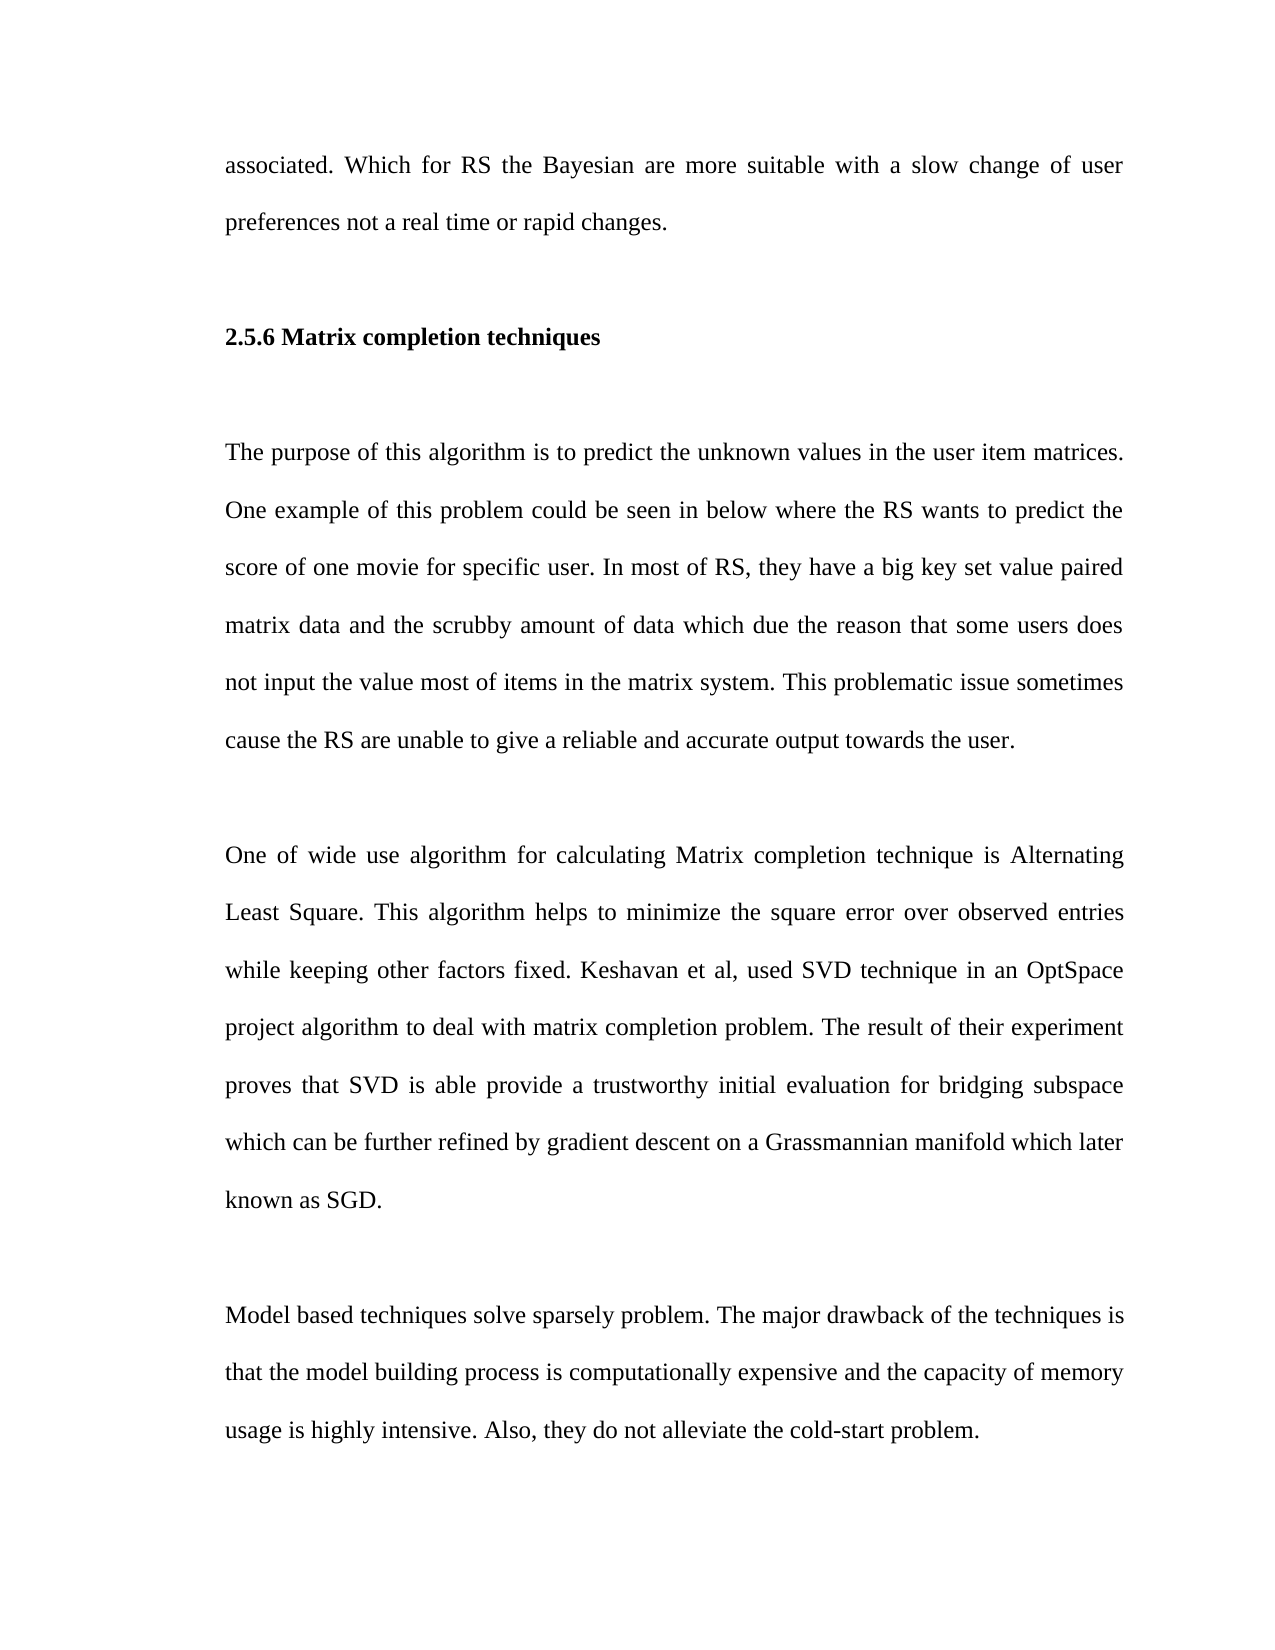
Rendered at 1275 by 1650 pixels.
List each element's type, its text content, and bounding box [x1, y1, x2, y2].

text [225, 150, 1125, 236]
text 2.5.6 Matrix completion techniques [225, 322, 1125, 351]
text One of wide use algorithm for calculating Matrix completion technique is Alternating Least Square. This algorithm helps to minimize the square error over observed entries while keeping other factors fixed. Keshavan et al, used SVD technique in an OptSpace project algorithm to deal with matrix completion problem. The result of their experiment proves that SVD is able provide a trustworthy initial evaluation for bridging subspace which can be further refined by gradient descent on a Grassmannian manifold which later known as SGD. [225, 840, 1125, 1214]
text The purpose of this algorithm is to predict the unknown values in the user item matrices. One example of this problem could be seen in below where the RS wants to predict the score of one movie for specific user. In most of RS, they have a big key set value paired matrix data and the scrubby amount of data which due the reason that some users does not input the value most of items in the matrix system. This problematic issue sometimes cause the RS are unable to give a reliable and accurate output towards the user. [225, 437, 1125, 754]
text Model based techniques solve sparsely problem. The major drawback of the techniques is that the model building process is computationally expensive and the capacity of memory usage is highly intensive. Also, they do not alleviate the cold-start problem. [225, 1300, 1125, 1444]
